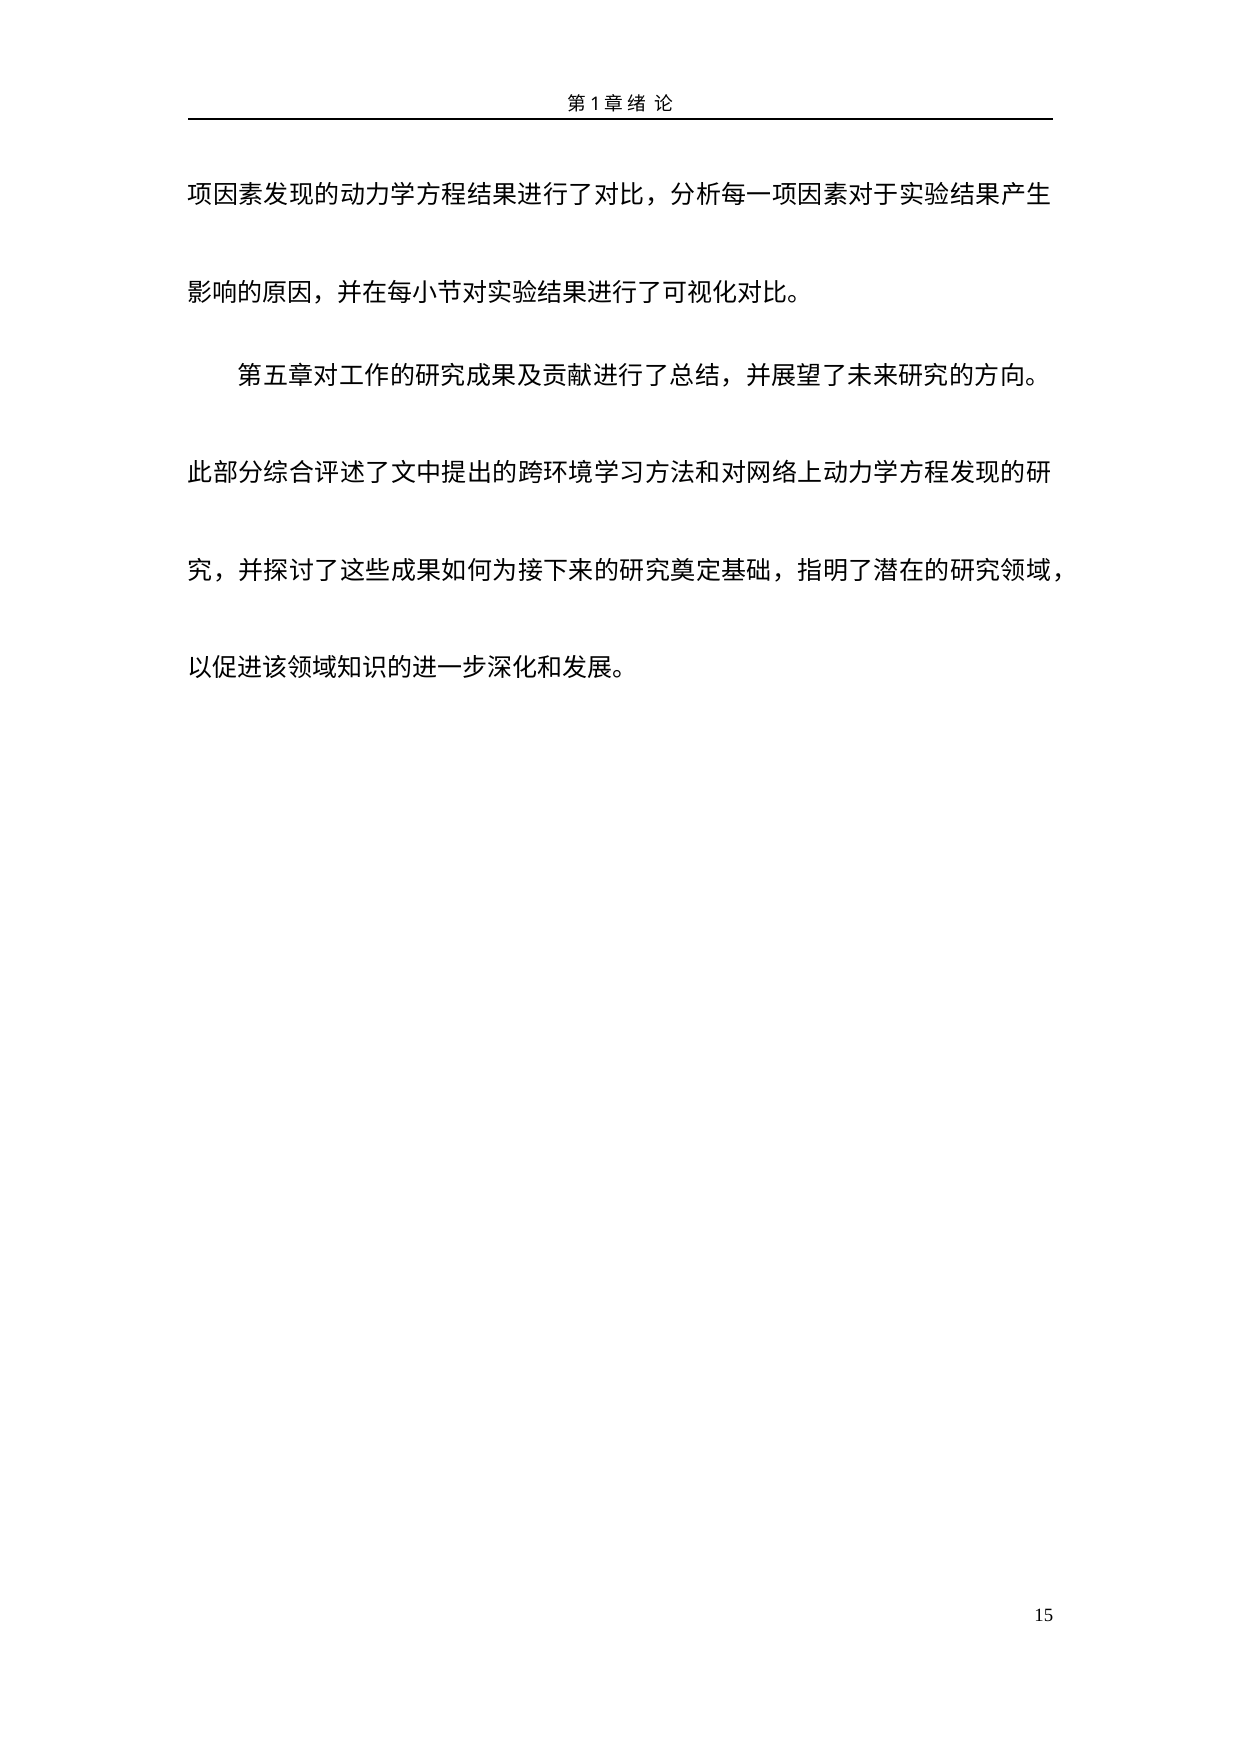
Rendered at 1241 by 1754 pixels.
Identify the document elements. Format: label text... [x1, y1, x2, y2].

text 第五章对工作的研究成果及贡献进行了总结，并展望了未来研究的方向。此部分综合评述了文中提出的跨环境学习方法和对网络上动力学方程发现的研究，并探讨了这些成果如何为接下来的研究奠定基础，指明了潜在的研究领域，以促进该领域知识的进一步深化和发展。 [187, 341, 1053, 698]
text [187, 160, 1053, 323]
